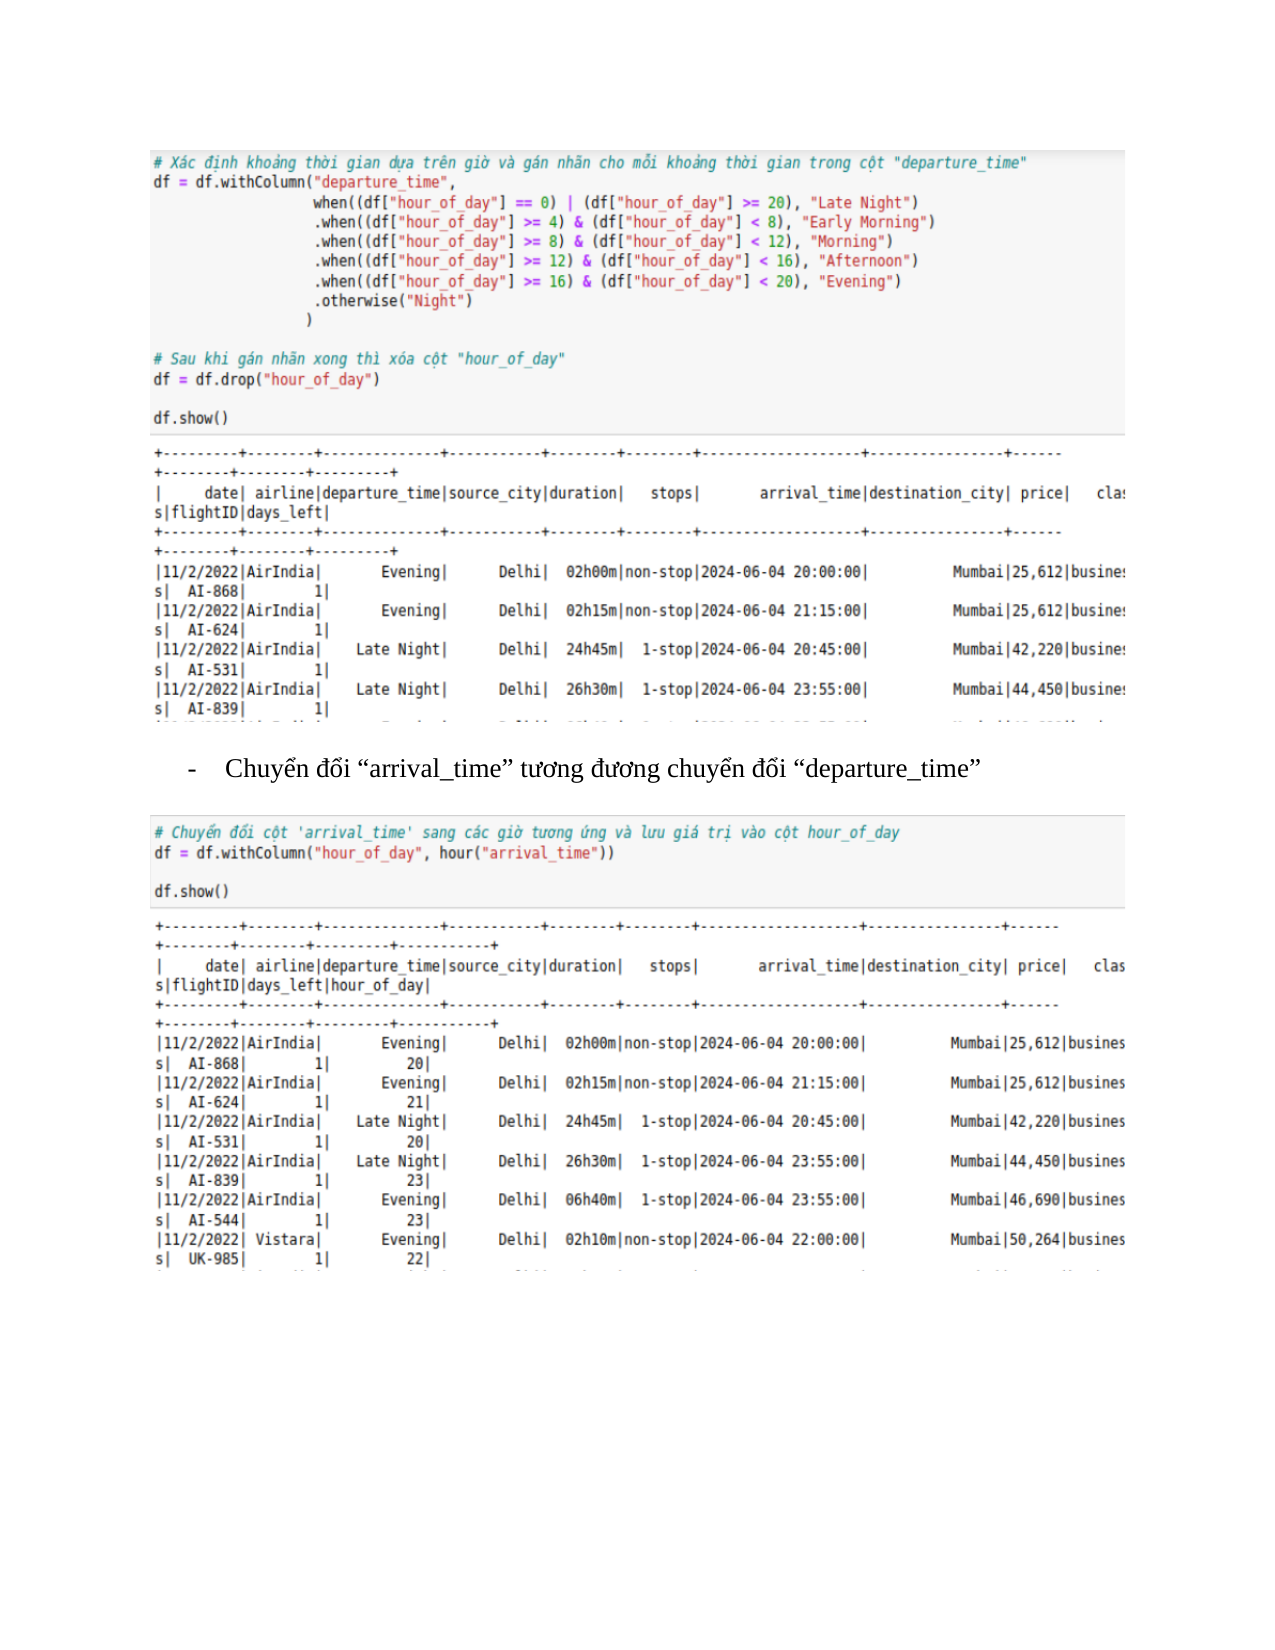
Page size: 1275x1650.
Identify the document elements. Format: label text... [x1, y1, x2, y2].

picture [150, 815, 1125, 1271]
list Chuyển đổi “arrival_time” tương đương chuyển đổi “departure_time” [187, 752, 1125, 783]
picture [150, 150, 1125, 722]
